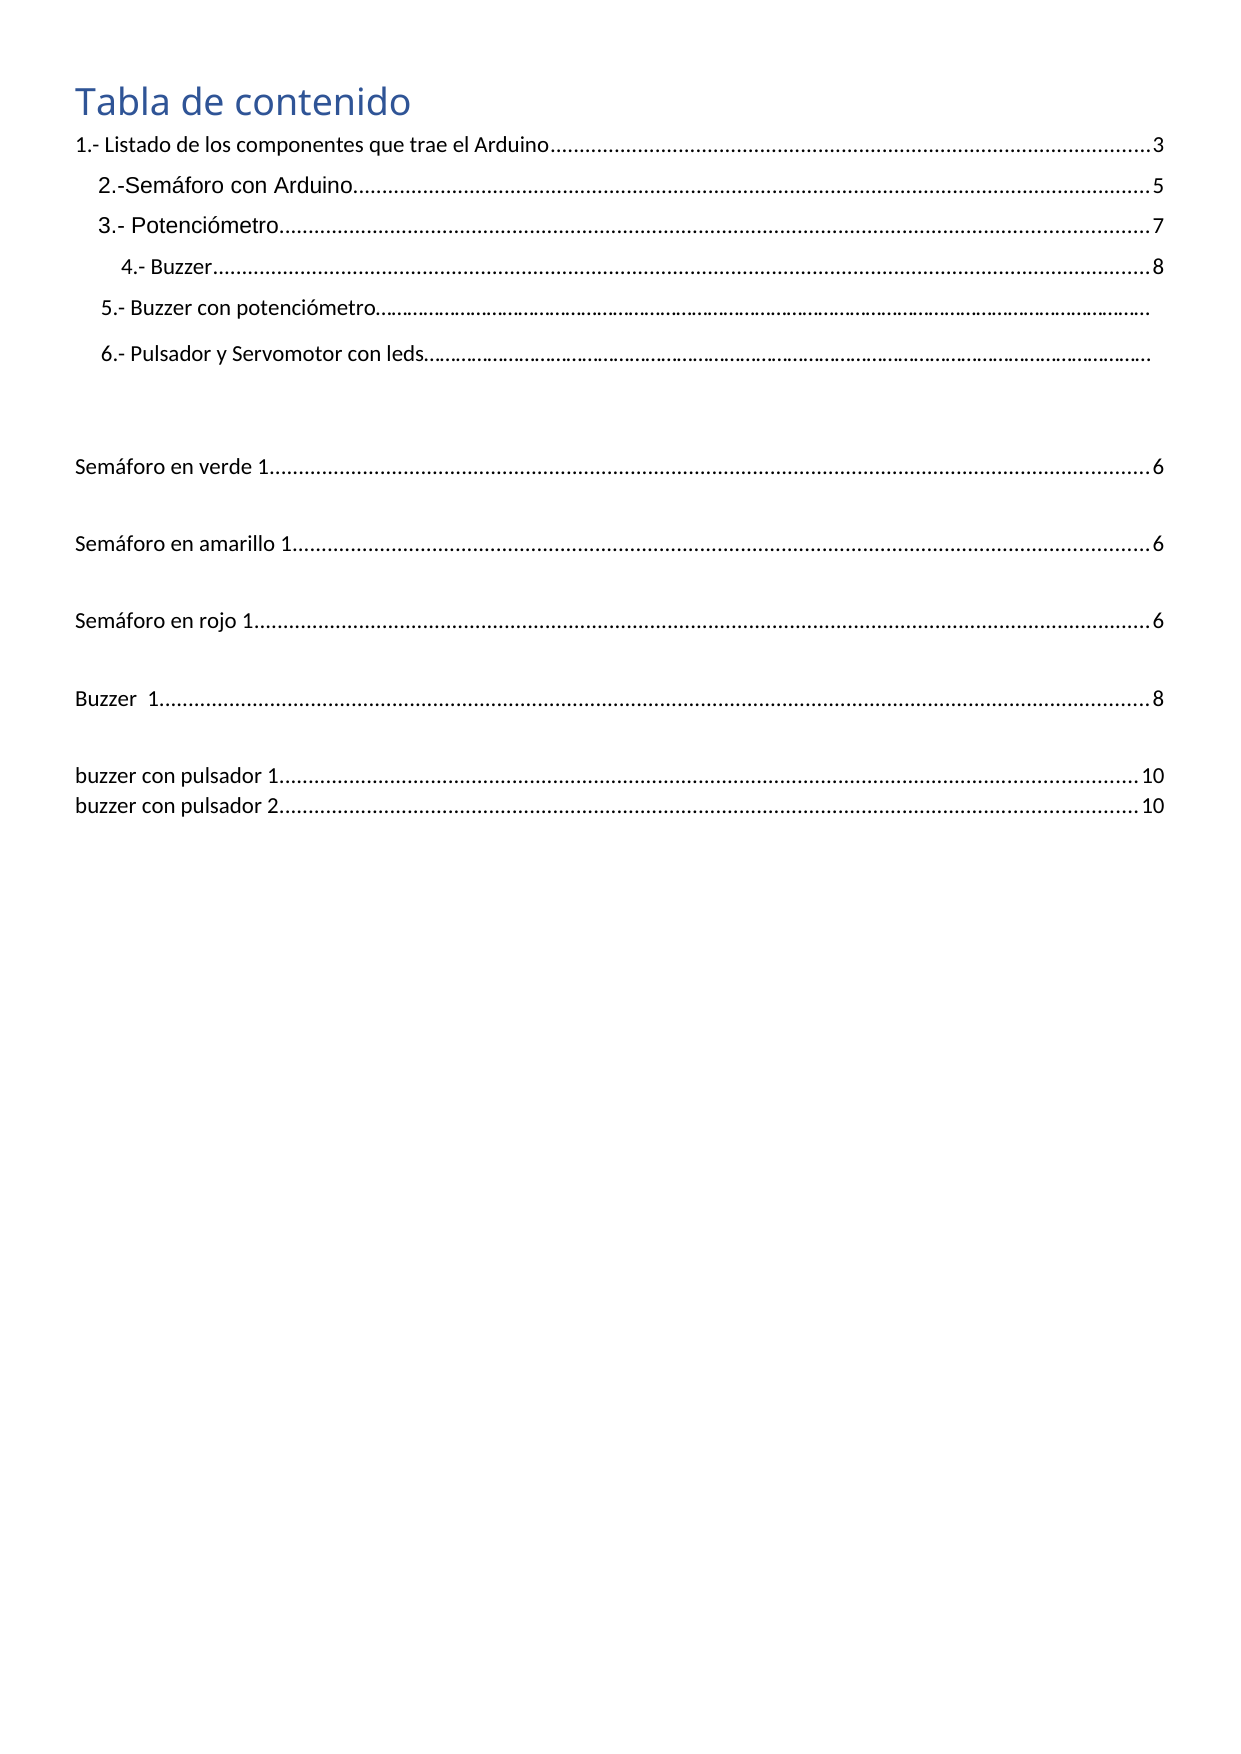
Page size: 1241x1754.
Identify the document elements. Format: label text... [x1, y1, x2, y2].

text buzzer con pulsador 2 10 [75, 791, 1165, 819]
text Semáforo en rojo 1 6 [75, 607, 1165, 635]
text buzzer con pulsador 1 10 [75, 761, 1165, 789]
text Semáforo en amarillo 1 6 [75, 529, 1165, 558]
text Semáforo en verde 1 6 [75, 452, 1165, 481]
text Buzzer 1 8 [75, 684, 1165, 712]
